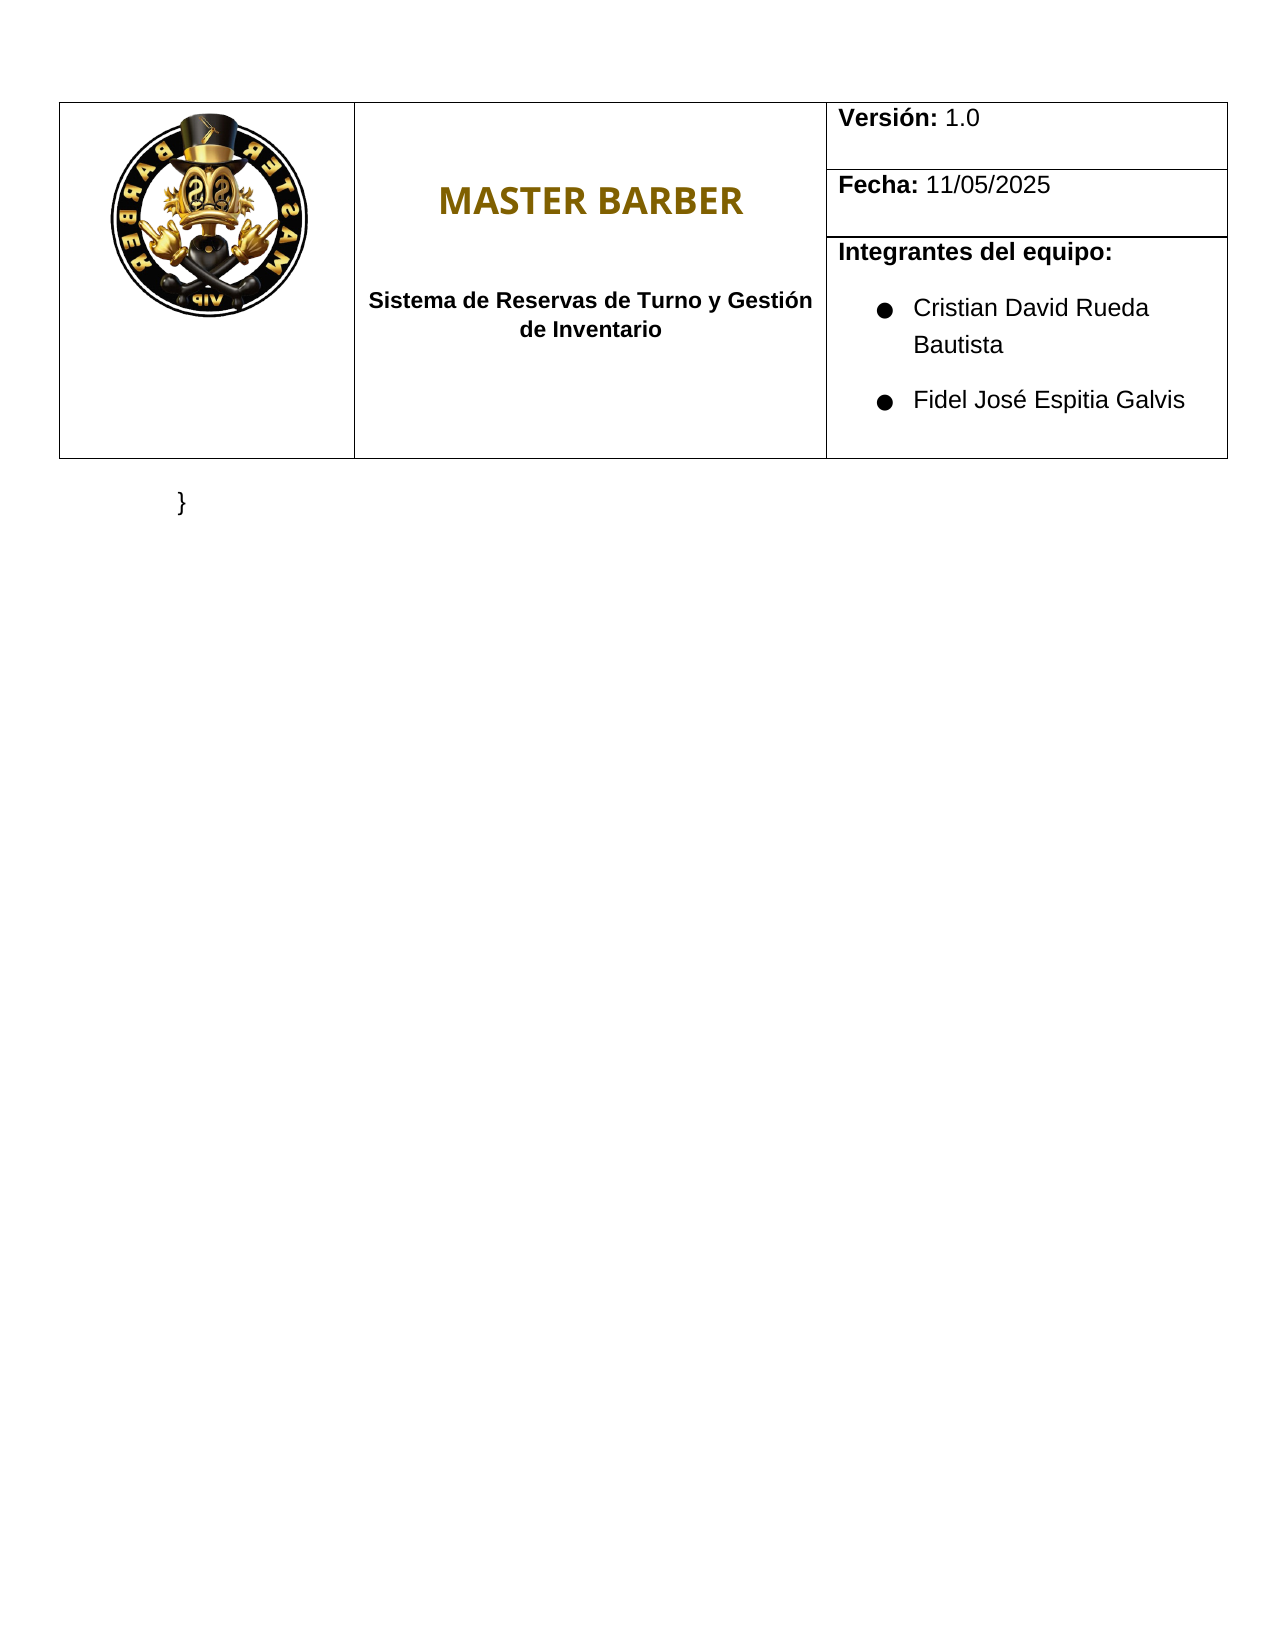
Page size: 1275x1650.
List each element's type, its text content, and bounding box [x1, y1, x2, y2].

text } [177, 487, 1098, 516]
picture [100, 102, 313, 321]
